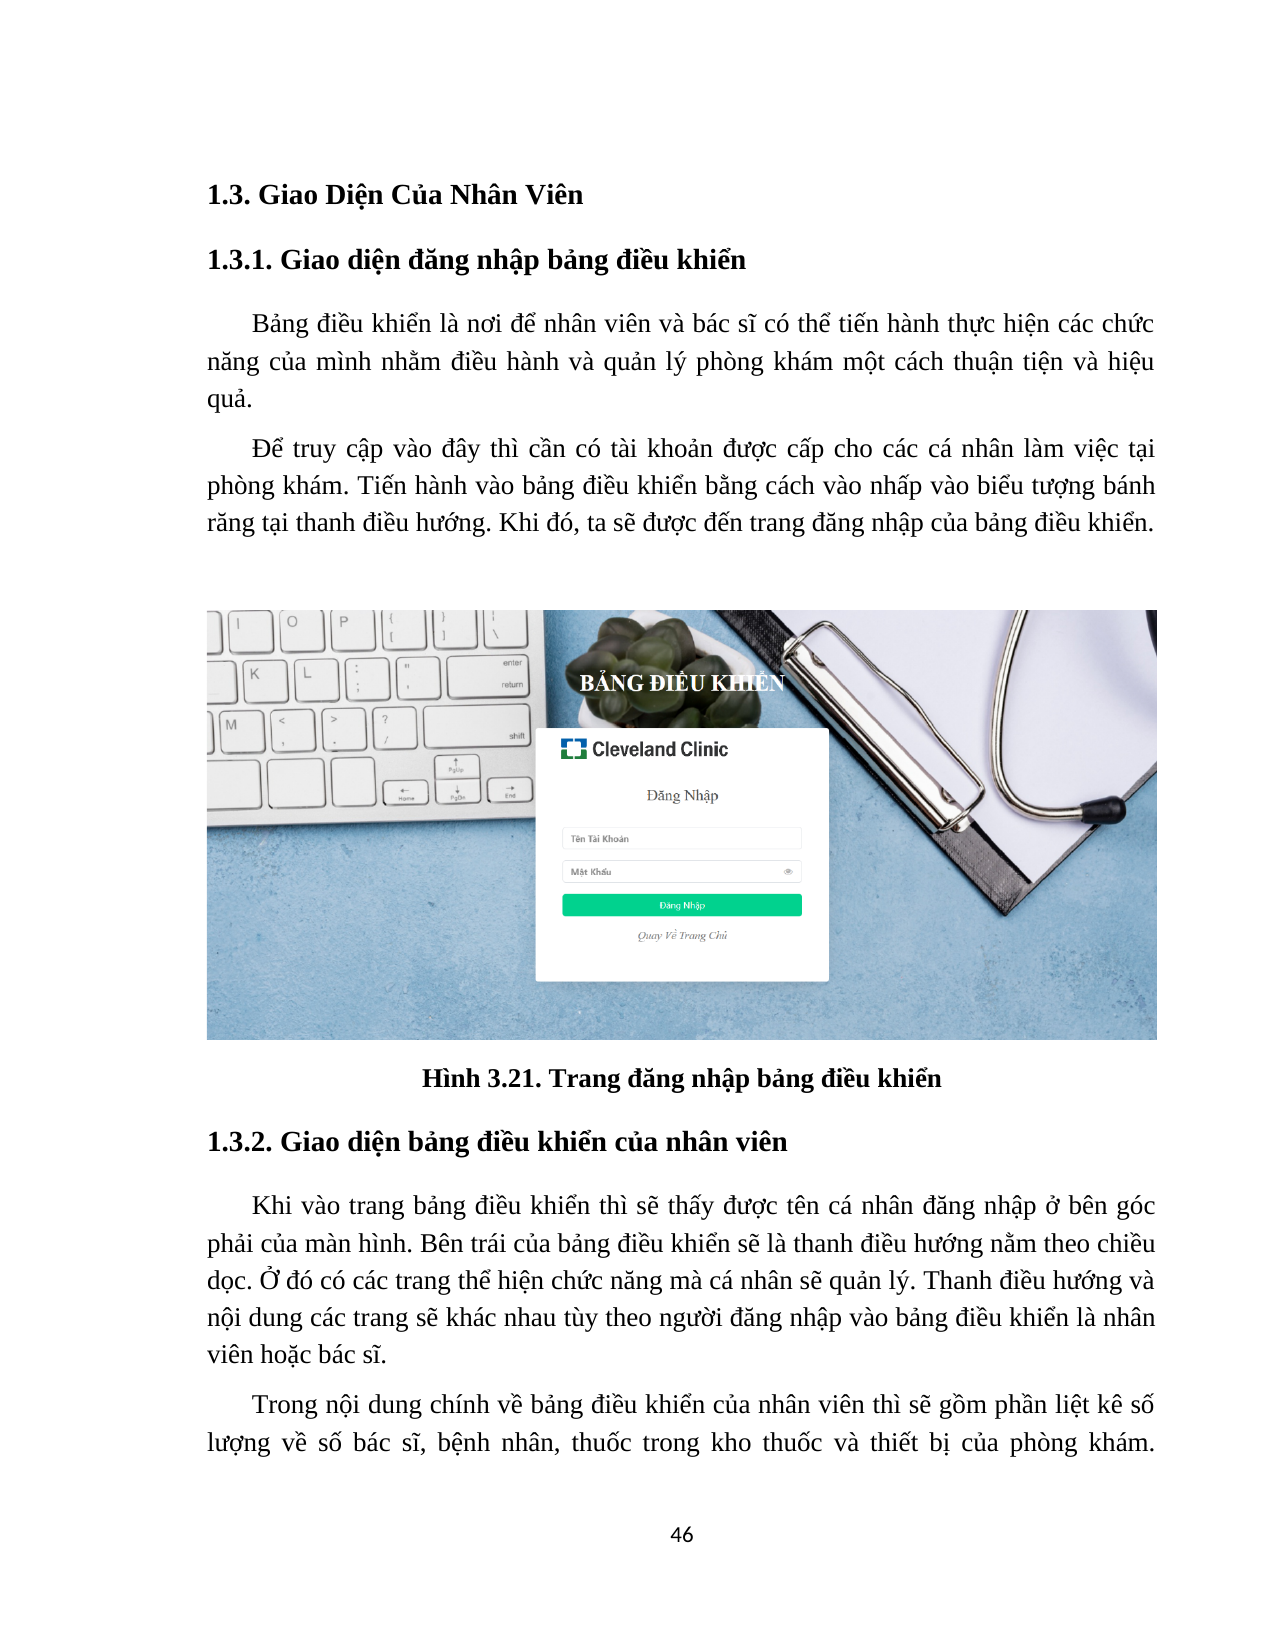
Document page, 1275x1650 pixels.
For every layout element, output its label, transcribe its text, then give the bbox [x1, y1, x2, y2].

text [207, 1388, 1157, 1457]
subtitle 1.3.1. Giao diện đăng nhập bảng điều khiển [207, 242, 1157, 276]
picture [206, 610, 1157, 1040]
subtitle 1.3. Giao Diện Của Nhân Viên [207, 177, 1157, 211]
text Để truy cập vào đây thì cần có tài khoản được cấp cho các cá nhân làm việc tại phòng khám. Tiến hành vào bảng điều khiển bằng cách vào nhấp vào biểu tượng bánh răng tại thanh điều hướng. Khi đó, ta sẽ được đến trang đăng nhập của bảng điều khiển. [207, 432, 1157, 538]
text Bảng điều khiển là nơi để nhân viên và bác sĩ có thể tiến hành thực hiện các chức năng của mình nhằm điều hành và quản lý phòng khám một cách thuận tiện và hiệu quả. [207, 308, 1157, 413]
subtitle 1.3.2. Giao diện bảng điều khiển của nhân viên [207, 1124, 1157, 1158]
text Hình 3.21. Trang đăng nhập bảng điều khiển [207, 1062, 1157, 1093]
text Khi vào trang bảng điều khiển thì sẽ thấy được tên cá nhân đăng nhập ở bên góc phải của màn hình. Bên trái của bảng điều khiển sẽ là thanh điều hướng nằm theo chiều dọc. Ở đó có các trang thể hiện chức năng mà cá nhân sẽ quản lý. Thanh điều hướng và nội dung các trang sẽ khác nhau tùy theo người đăng nhập vào bảng điều khiển là nhân viên hoặc bác sĩ. [207, 1189, 1157, 1370]
